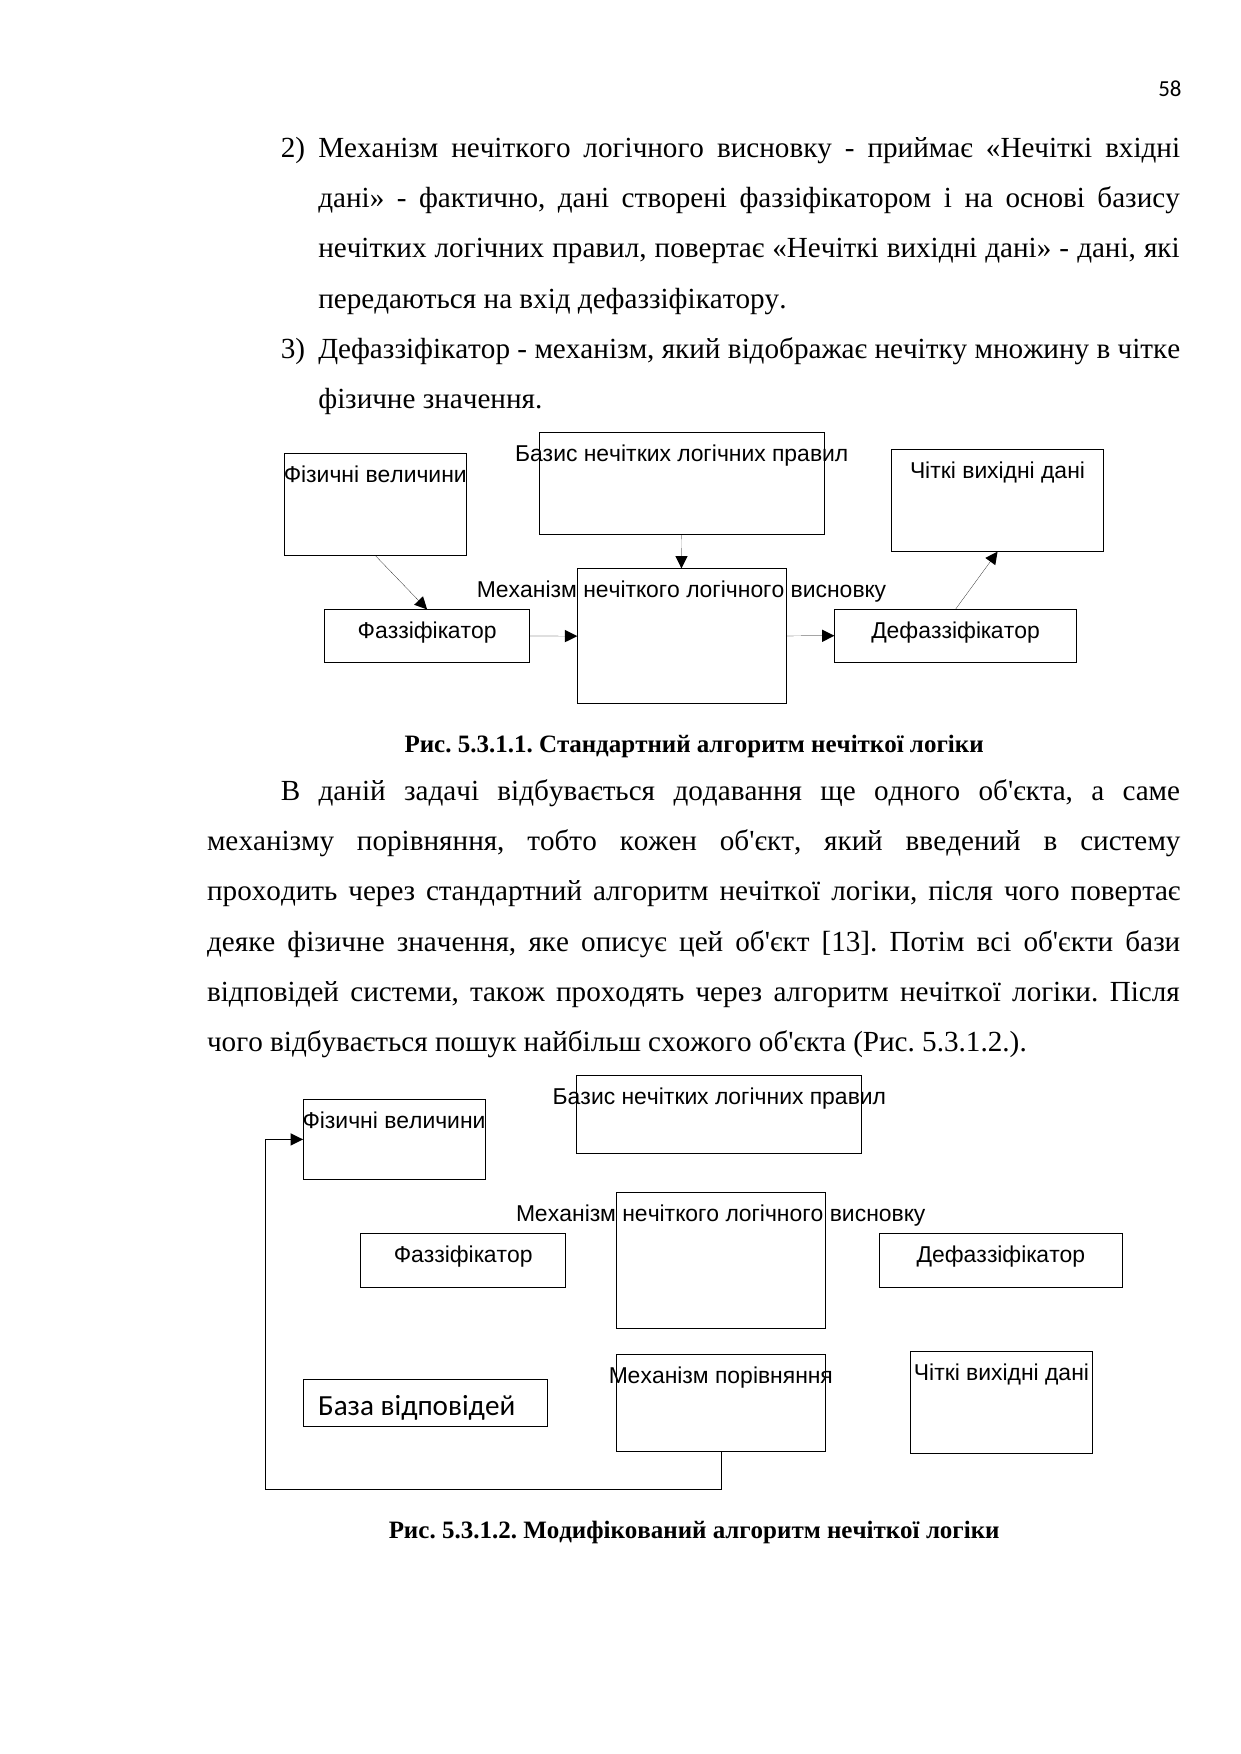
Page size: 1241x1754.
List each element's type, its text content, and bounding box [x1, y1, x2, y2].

text Рис. 5.3.1.2. Модифікований алгоритм нечіткої логіки [207, 1515, 1181, 1544]
list Дефаззіфікатор - механізм, який відображає нечітку множину в чітке фізичне значення. [281, 331, 1181, 415]
text Рис. 5.3.1.1. Стандартний алгоритм нечіткої логіки [207, 729, 1181, 758]
text В даній задачі відбувається додавання ще одного об'єкта, а саме механізму порівняння, тобто кожен об'єкт, який введений в систему проходить через стандартний алгоритм нечіткої логіки, після чого повертає деяке фізичне значення, яке описує цей об'єкт [13]. Потім всі об'єкти бази відповідей системи, також проходять через алгоритм нечіткої логіки. Після чого відбувається пошук найбільш схожого об'єкта (Рис. 5.3.1.2.). [207, 773, 1181, 1058]
list Механізм нечіткого логічного висновку - приймає «Нечіткі вхідні дані» - фактично, дані створені фаззіфікатором і на основі базису нечітких логічних правил, повертає «Нечіткі вихідні дані» - дані, які передаються на вхід дефаззіфікатору. [281, 130, 1181, 314]
